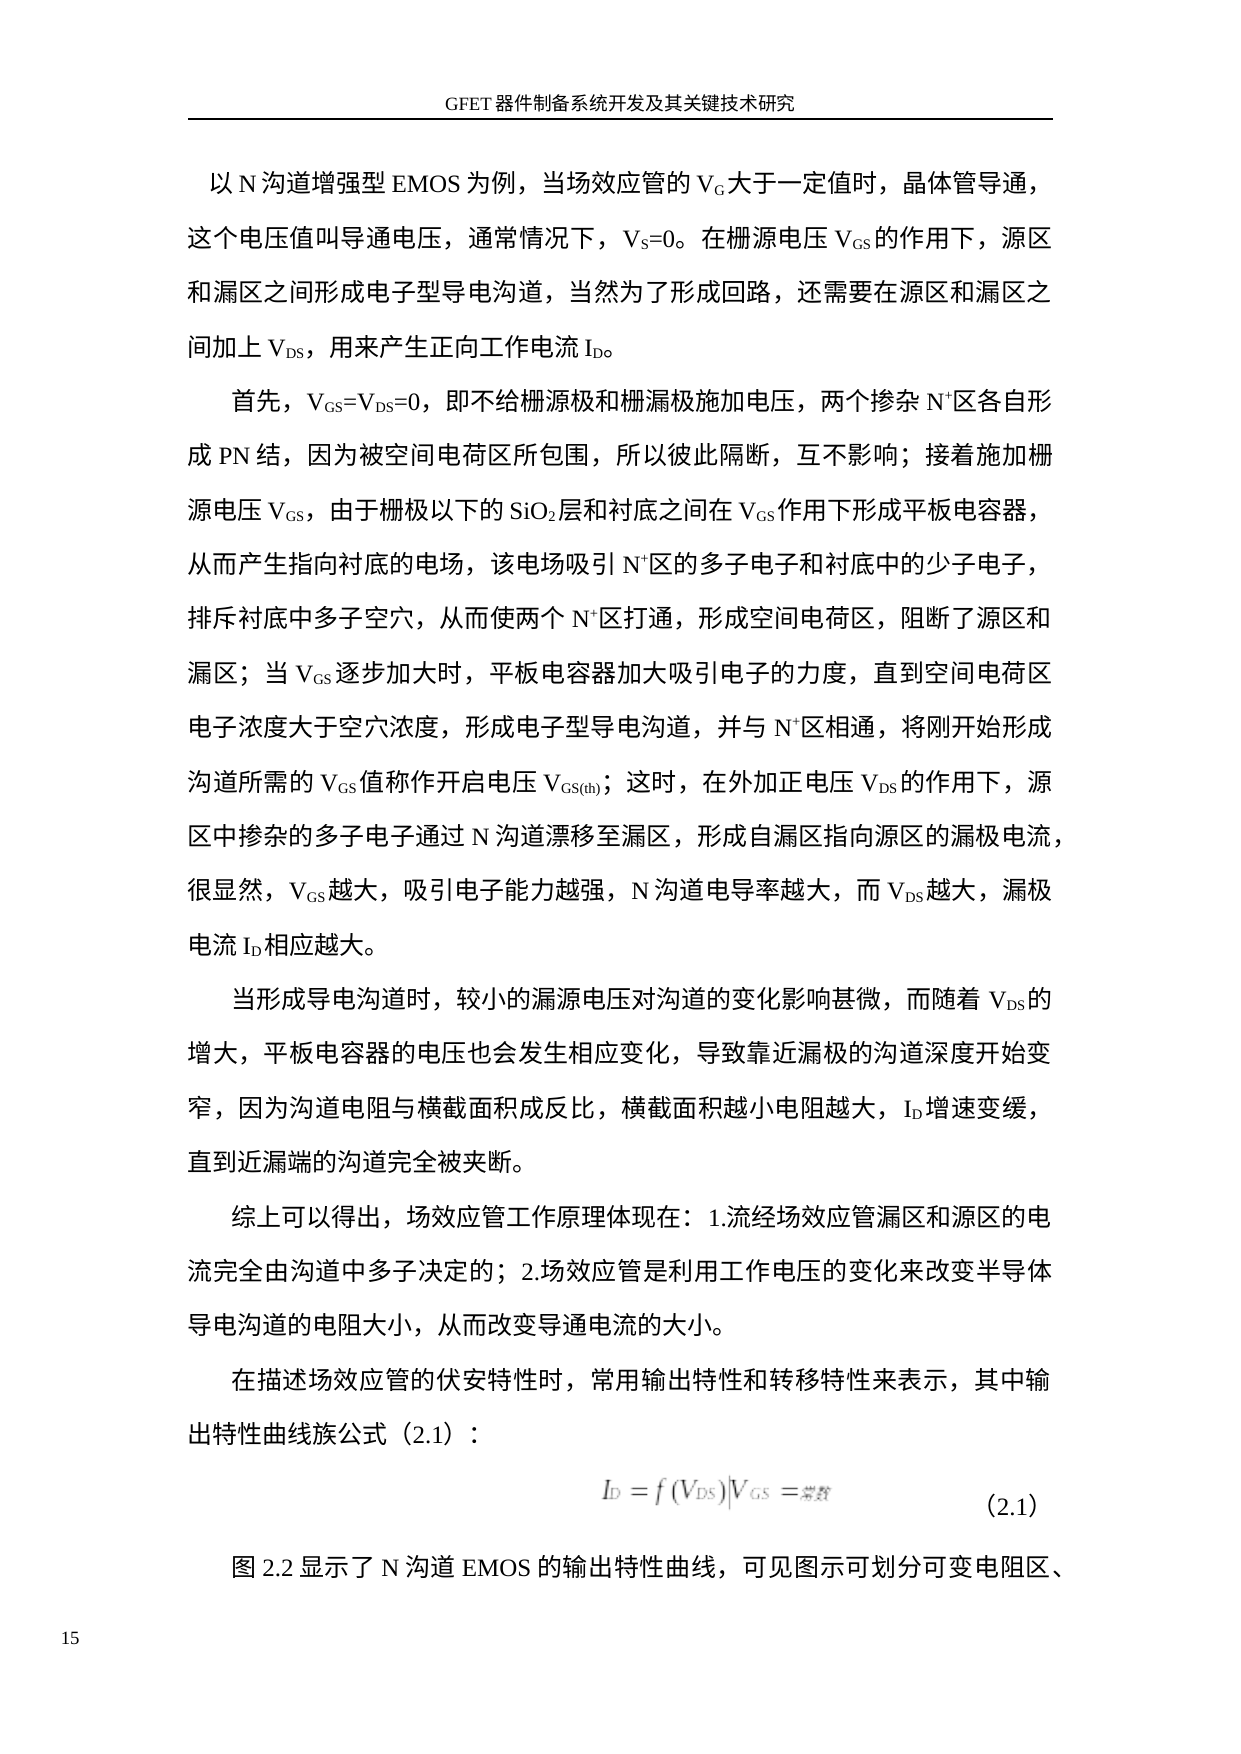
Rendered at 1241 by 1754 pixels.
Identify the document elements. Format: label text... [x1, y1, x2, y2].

text 当形成导电沟道时，较小的漏源电压对沟道的变化影响甚微，而随着VDS的增大，平板电容器的电压也会发生相应变化，导致靠近漏极的沟道深度开始变窄，因为沟道电阻与横截面积成反比，横截面积越小电阻越大，ID增速变缓，直到近漏端的沟道完全被夹断。 [187, 979, 1053, 1179]
text 以N沟道增强型EMOS为例，当场效应管的VG大于一定值时，晶体管导通，这个电压值叫导通电压，通常情况下，VS=0。在栅源电压VGS的作用下，源区和漏区之间形成电子型导电沟道，当然为了形成回路，还需要在源区和漏区之间加上VDS，用来产生正向工作电流ID。 [187, 164, 1053, 363]
text 在描述场效应管的伏安特性时，常用输出特性和转移特性来表示，其中输出特性曲线族公式（2.1）： [187, 1360, 1053, 1451]
text （2.1） [187, 1469, 1053, 1523]
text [187, 1548, 1053, 1584]
text 首先，VGS=VDS=0，即不给栅源极和栅漏极施加电压，两个掺杂N+区各自形成PN结，因为被空间电荷区所包围，所以彼此隔断，互不影响；接着施加栅源电压VGS，由于栅极以下的SiO2层和衬底之间在VGS作用下形成平板电容器，从而产生指向衬底的电场，该电场吸引N+区的多子电子和衬底中的少子电子，排斥衬底中多子空穴，从而使两个N+区打通，形成空间电荷区，阻断了源区和漏区；当VGS逐步加大时，平板电容器加大吸引电子的力度，直到空间电荷区电子浓度大于空穴浓度，形成电子型导电沟道，并与N+区相通，将刚开始形成沟道所需的VGS值称作开启电压VGS(th)；这时，在外加正电压VDS的作用下，源区中掺杂的多子电子通过N沟道漂移至漏区，形成自漏区指向源区的漏极电流，很显然，VGS越大，吸引电子能力越强，N沟道电导率越大，而VDS越大，漏极电流ID相应越大。 [187, 381, 1053, 961]
text 综上可以得出，场效应管工作原理体现在：1.流经场效应管漏区和源区的电流完全由沟道中多子决定的；2.场效应管是利用工作电压的变化来改变半导体导电沟道的电阻大小，从而改变导通电流的大小。 [187, 1197, 1053, 1342]
